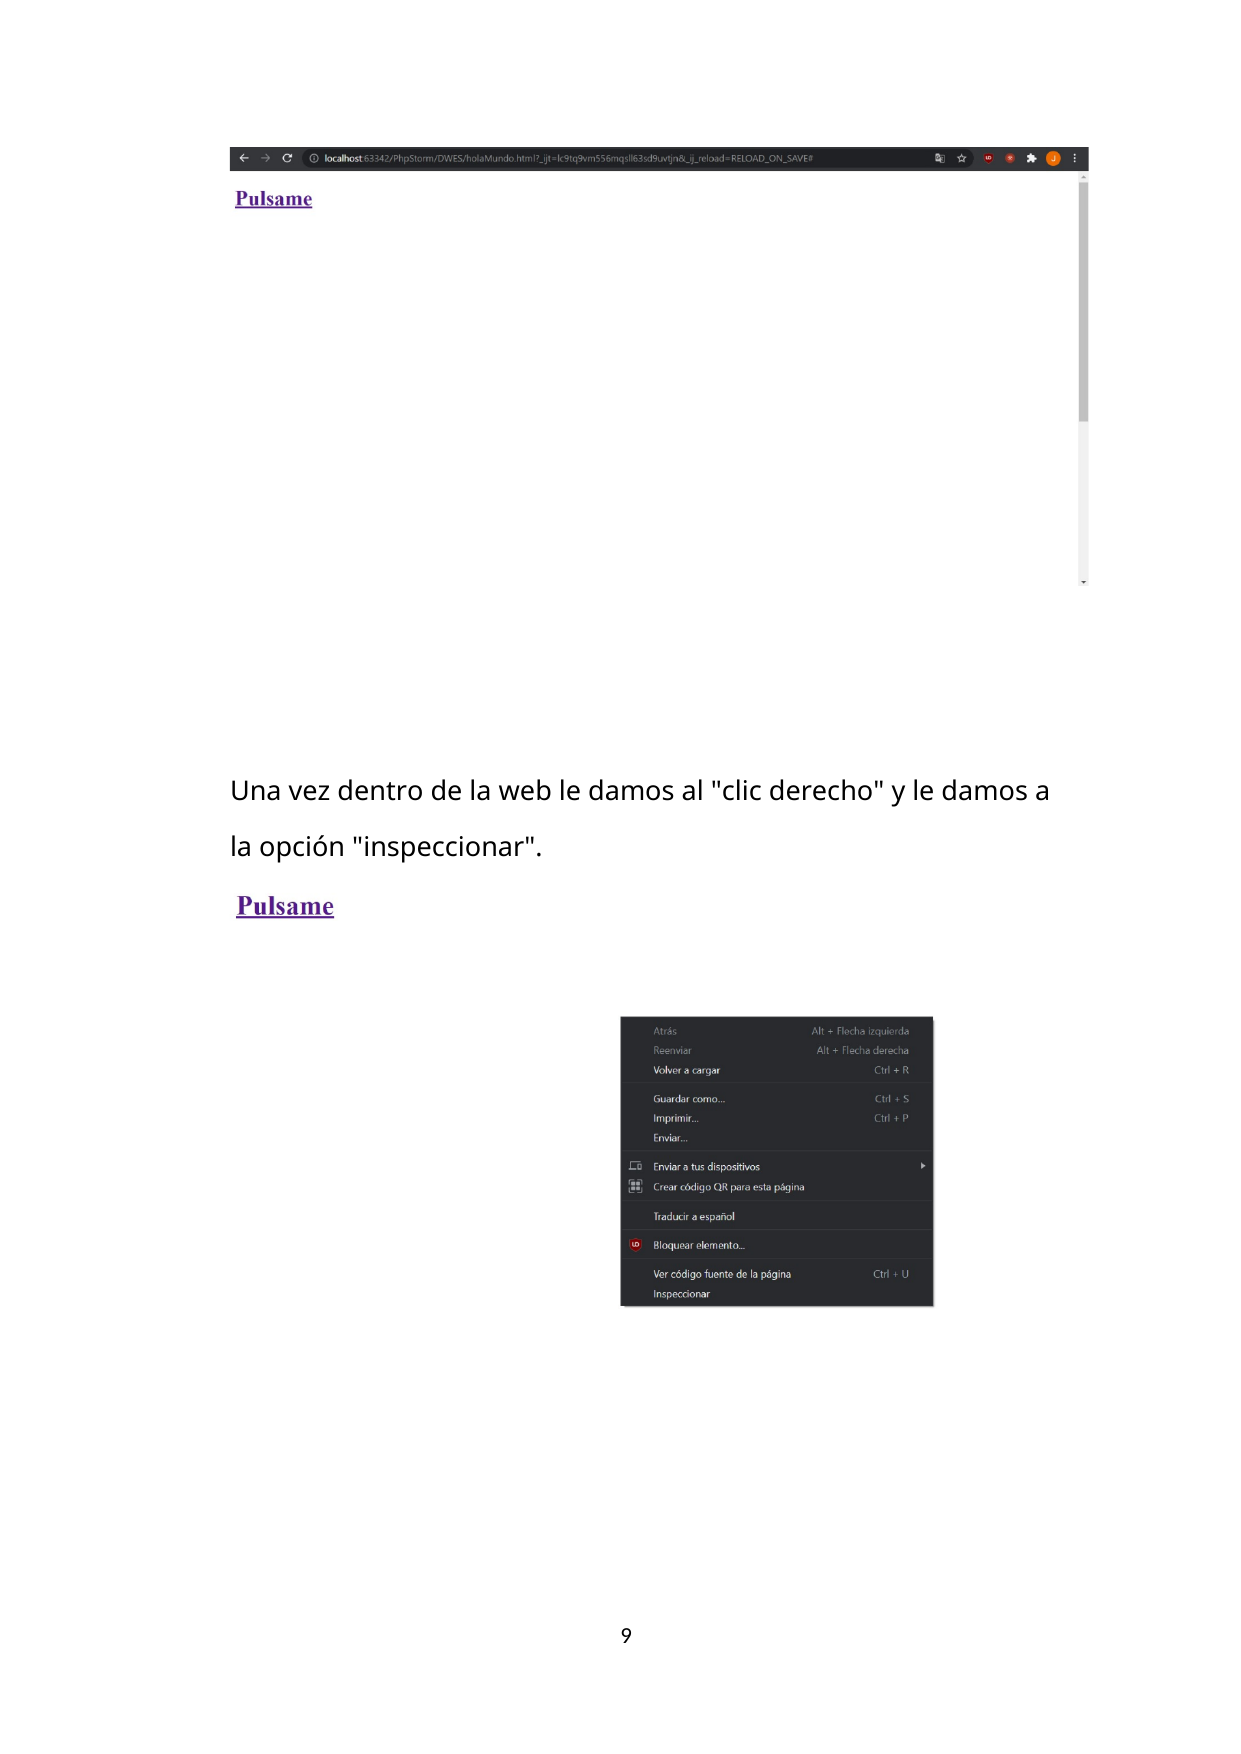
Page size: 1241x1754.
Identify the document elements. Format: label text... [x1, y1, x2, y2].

picture [229, 884, 1093, 1371]
picture [229, 147, 1089, 586]
text Una vez dentro de la web le damos al "clic derecho" y le damos a la opción "inspeccionar". [230, 771, 1058, 864]
